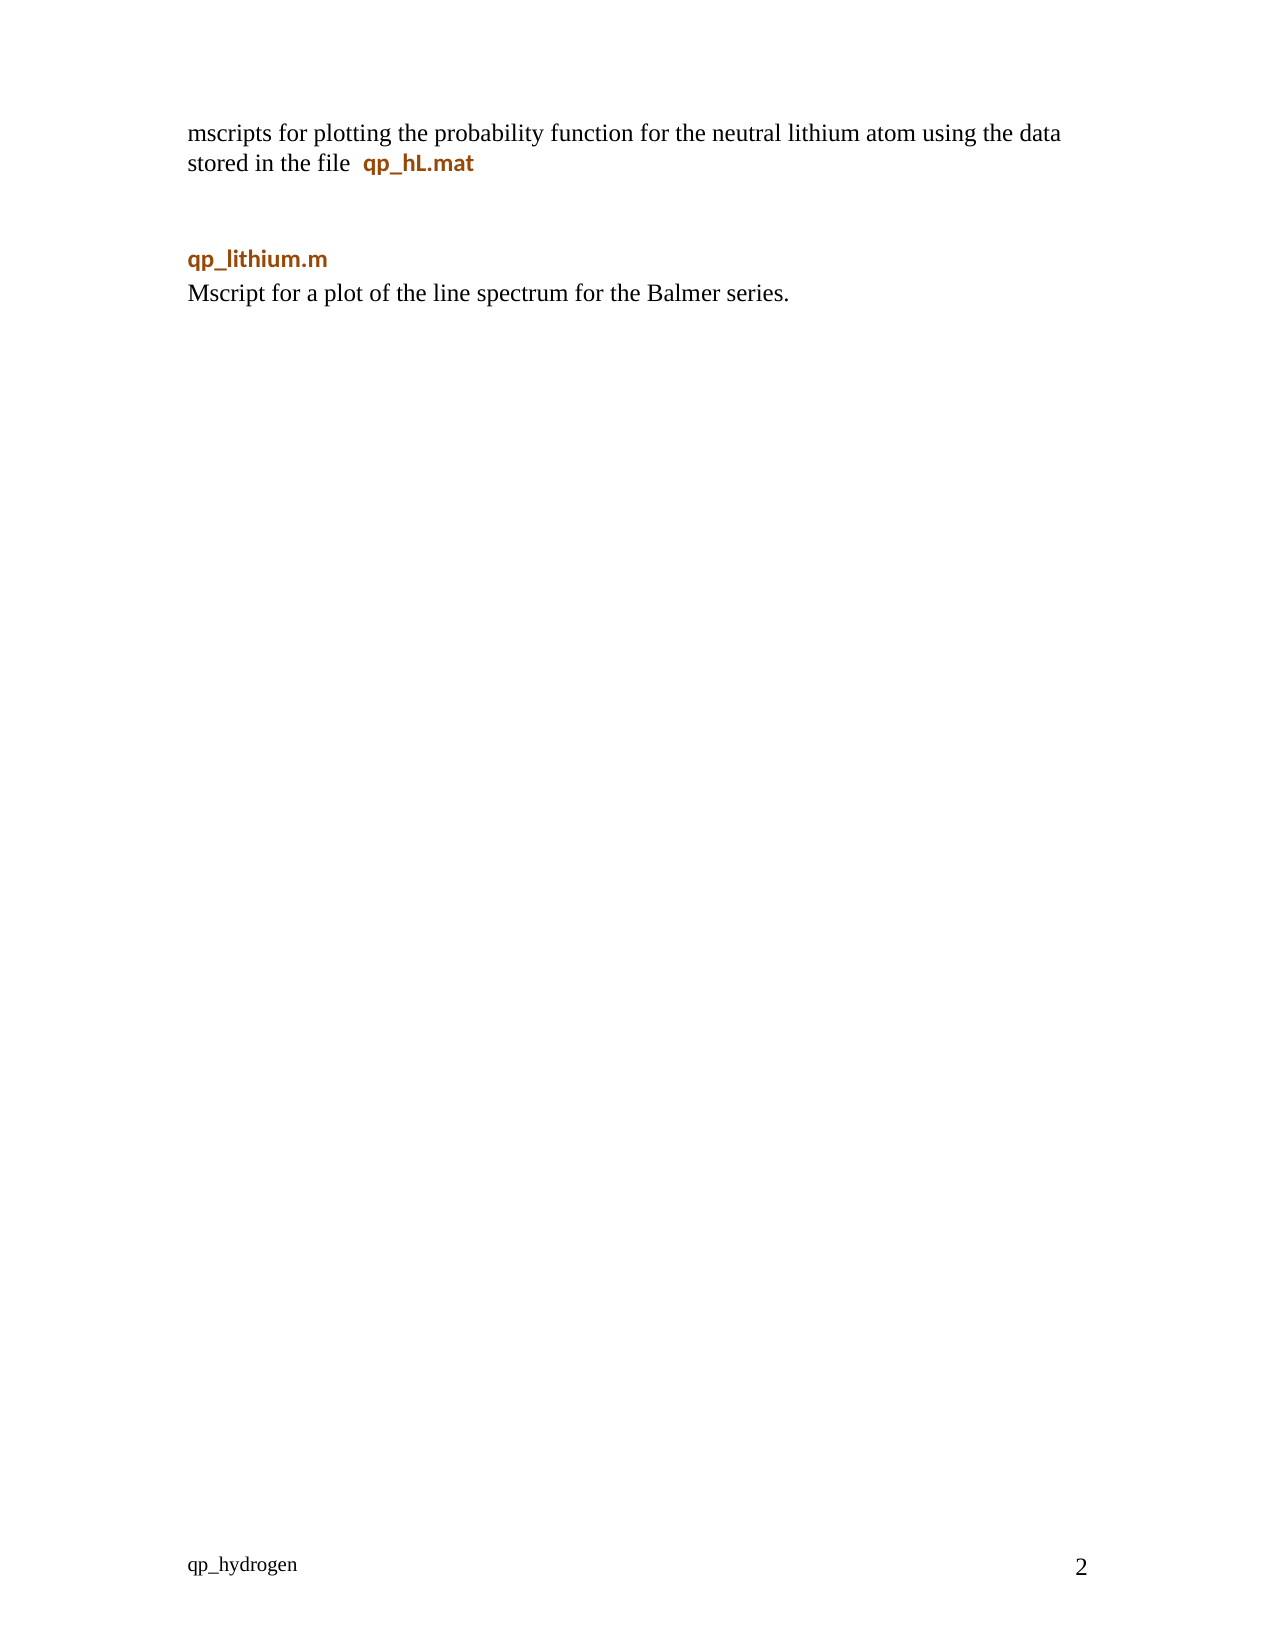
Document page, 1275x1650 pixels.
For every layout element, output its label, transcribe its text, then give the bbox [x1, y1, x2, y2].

text mscripts for plotting the probability function for the neutral lithium atom using the data stored in the file qp_hL.mat [187, 118, 1088, 177]
text qp_lithium.m [187, 243, 1088, 274]
text Mscript for a plot of the line spectrum for the Balmer series. [187, 278, 1088, 307]
